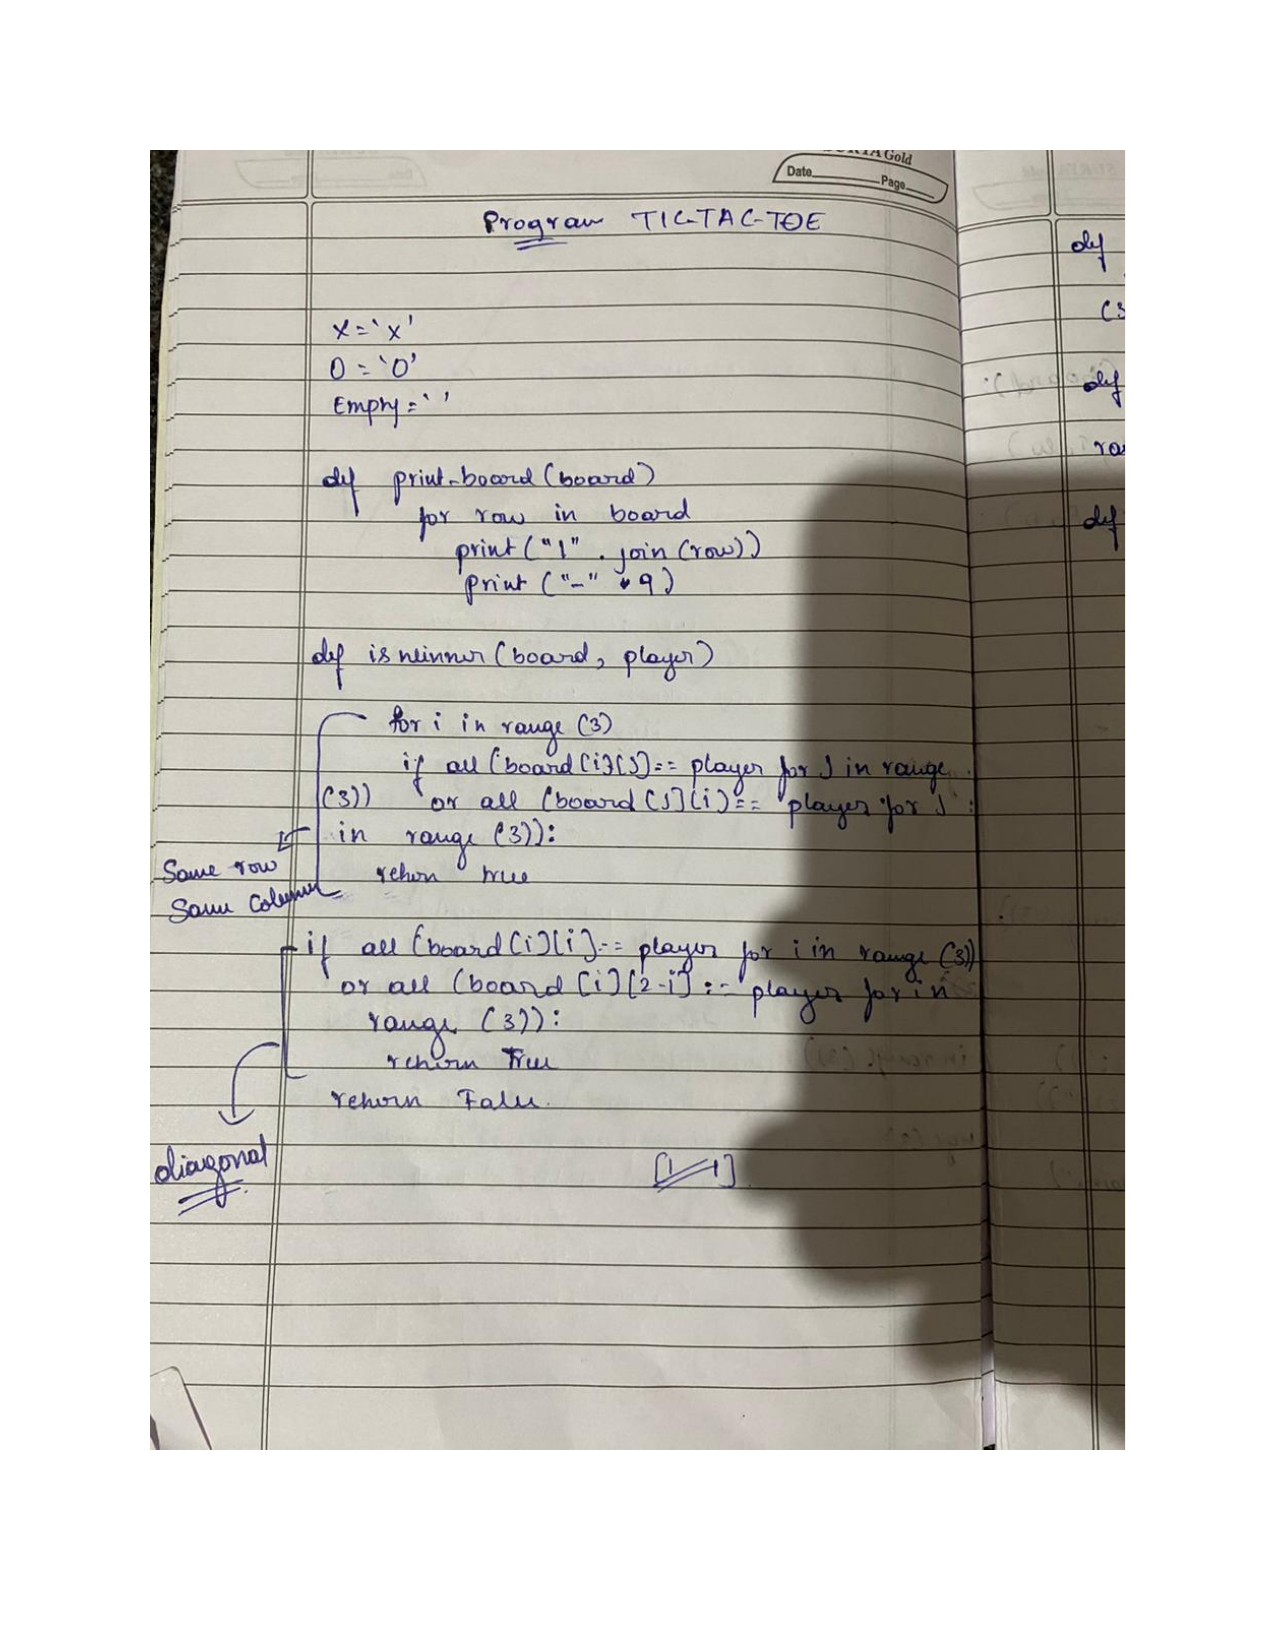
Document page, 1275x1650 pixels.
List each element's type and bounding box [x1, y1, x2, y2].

picture [150, 150, 1125, 1450]
